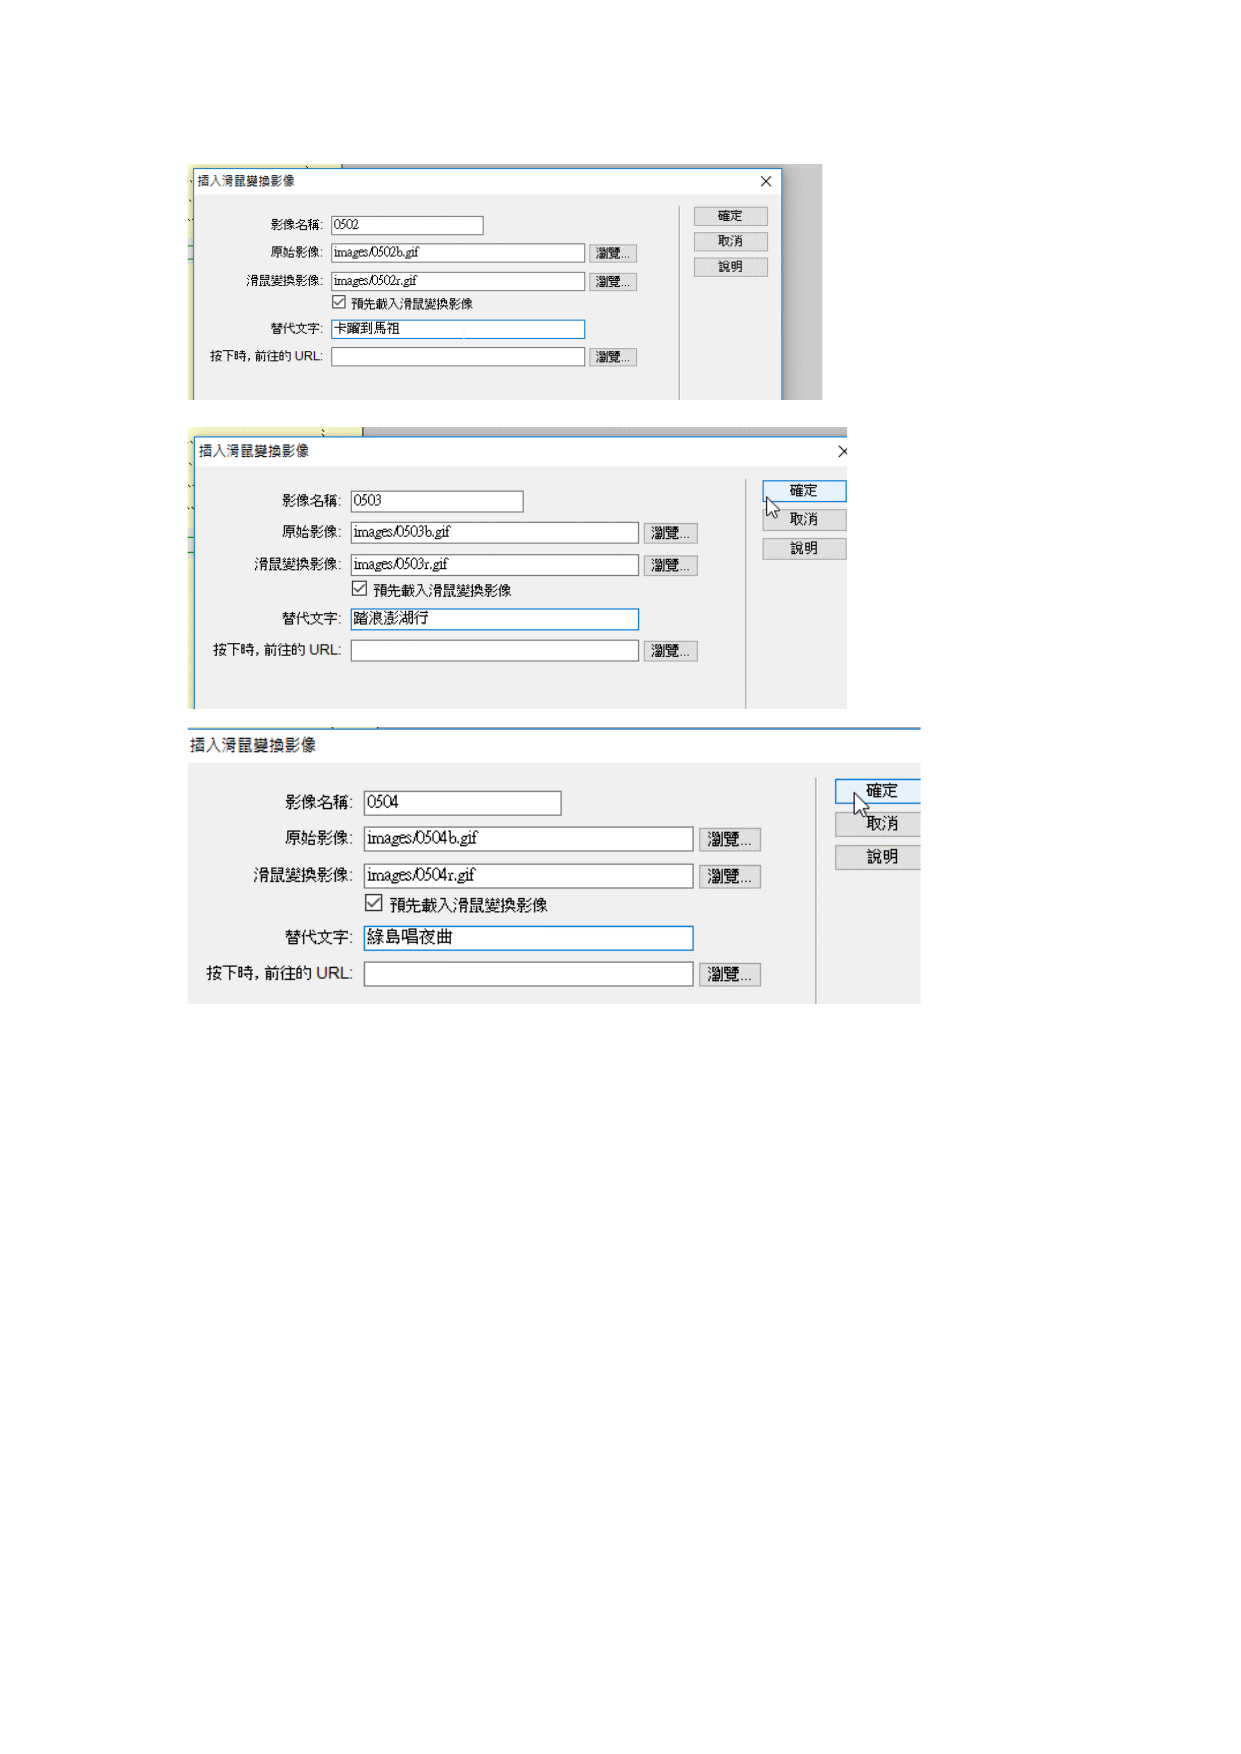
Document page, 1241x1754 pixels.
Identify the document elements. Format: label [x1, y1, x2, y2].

picture [187, 727, 921, 1004]
picture [187, 427, 848, 709]
picture [187, 164, 823, 400]
